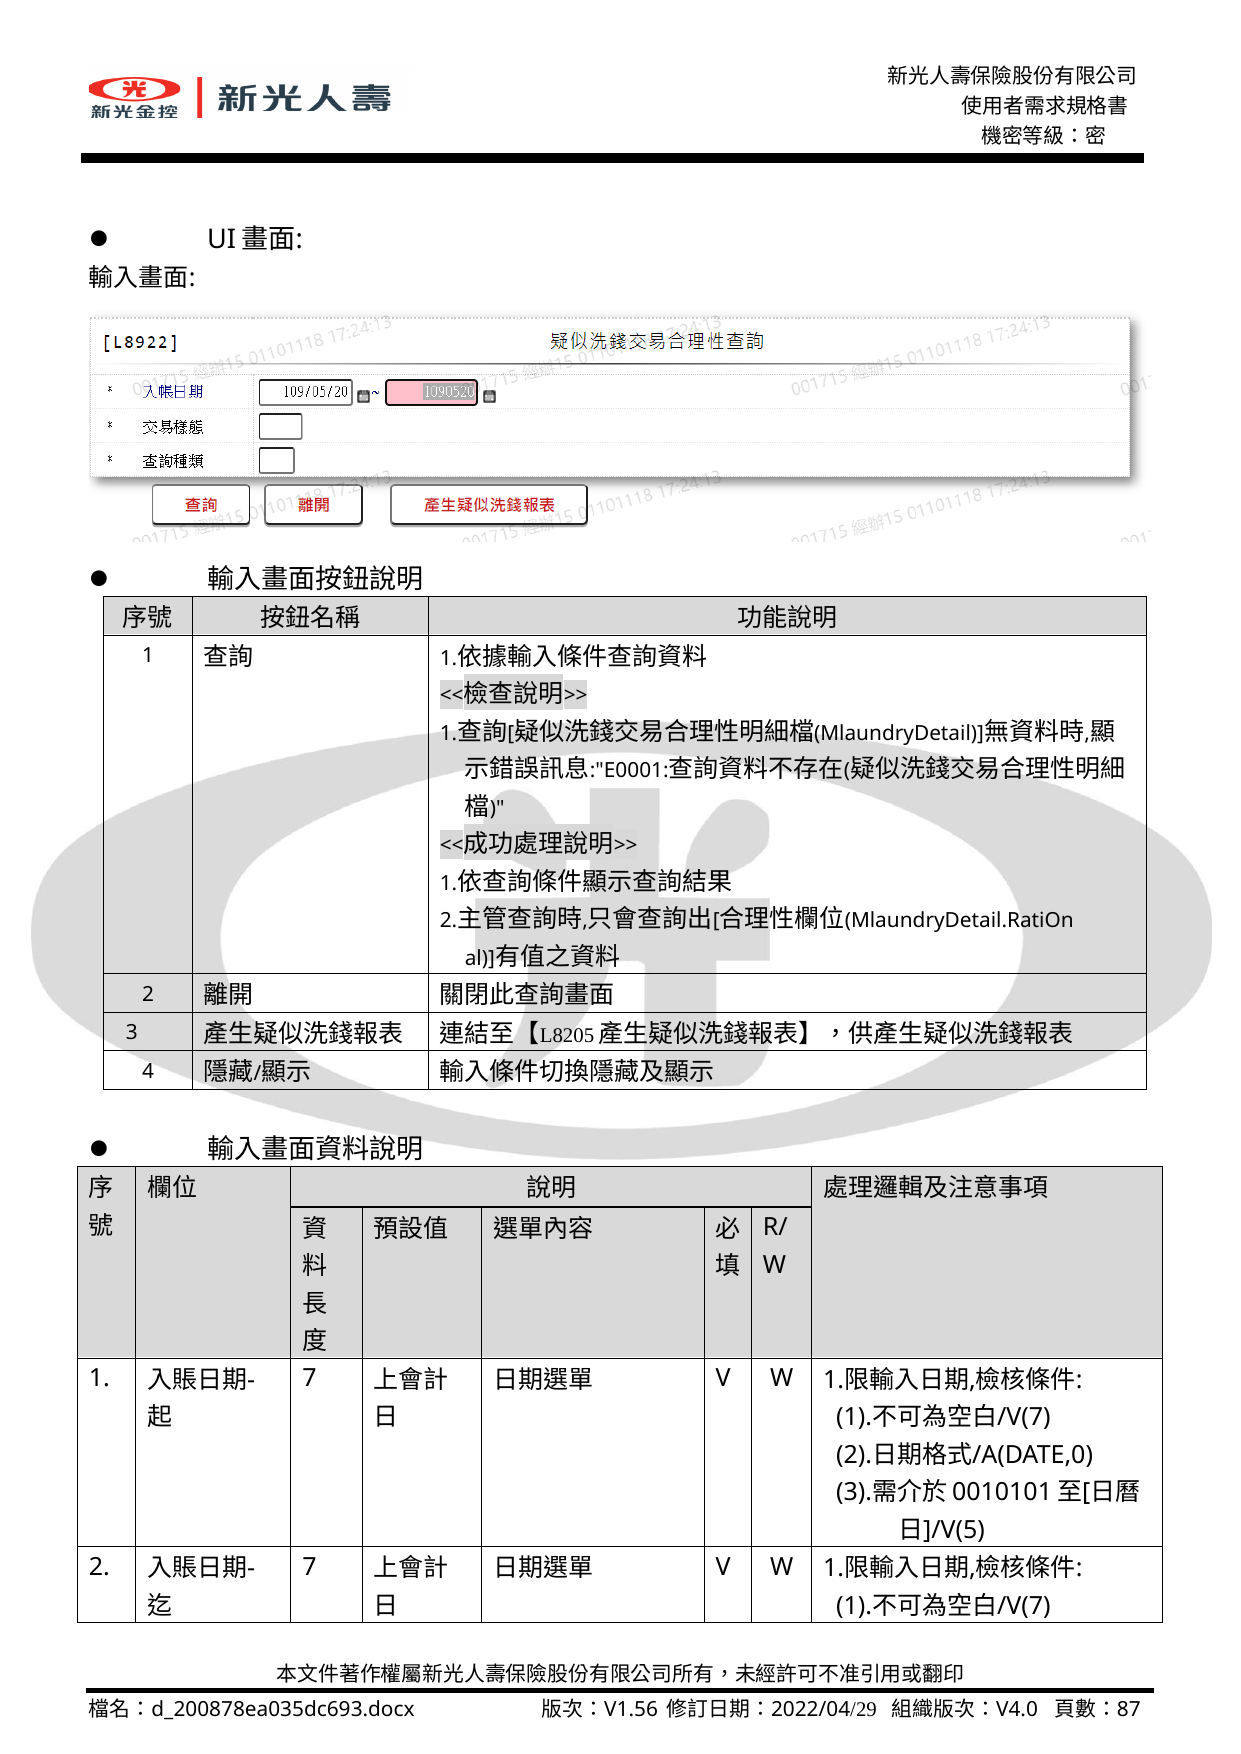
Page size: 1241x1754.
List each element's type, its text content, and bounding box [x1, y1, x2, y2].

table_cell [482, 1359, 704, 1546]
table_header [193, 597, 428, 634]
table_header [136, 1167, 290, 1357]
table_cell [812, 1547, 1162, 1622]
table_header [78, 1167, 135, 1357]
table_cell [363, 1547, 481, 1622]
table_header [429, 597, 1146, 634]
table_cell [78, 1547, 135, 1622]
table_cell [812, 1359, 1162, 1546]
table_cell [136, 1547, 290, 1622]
text 輸入畫面: [89, 257, 1152, 294]
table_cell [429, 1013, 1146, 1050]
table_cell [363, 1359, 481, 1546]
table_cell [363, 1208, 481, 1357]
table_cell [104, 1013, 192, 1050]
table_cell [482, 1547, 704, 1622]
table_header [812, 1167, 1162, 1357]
picture [88, 61, 414, 118]
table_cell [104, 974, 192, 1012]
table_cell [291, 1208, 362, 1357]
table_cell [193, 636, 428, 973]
picture [25, 713, 1215, 1166]
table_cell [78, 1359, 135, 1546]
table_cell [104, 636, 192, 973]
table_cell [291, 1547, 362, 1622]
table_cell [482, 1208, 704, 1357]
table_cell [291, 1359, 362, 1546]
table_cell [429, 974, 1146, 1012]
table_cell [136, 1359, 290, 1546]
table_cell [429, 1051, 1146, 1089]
list 輸入畫面按鈕說明 [89, 557, 1152, 596]
list 輸入畫面資料說明 [89, 1127, 1152, 1166]
picture [88, 309, 1152, 542]
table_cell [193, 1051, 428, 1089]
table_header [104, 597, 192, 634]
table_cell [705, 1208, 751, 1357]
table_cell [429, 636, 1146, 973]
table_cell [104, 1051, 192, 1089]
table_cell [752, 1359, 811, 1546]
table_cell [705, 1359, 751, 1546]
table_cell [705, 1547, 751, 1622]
list UI畫面: [89, 217, 1152, 257]
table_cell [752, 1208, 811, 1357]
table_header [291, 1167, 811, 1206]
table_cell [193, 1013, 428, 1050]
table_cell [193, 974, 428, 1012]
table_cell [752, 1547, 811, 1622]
